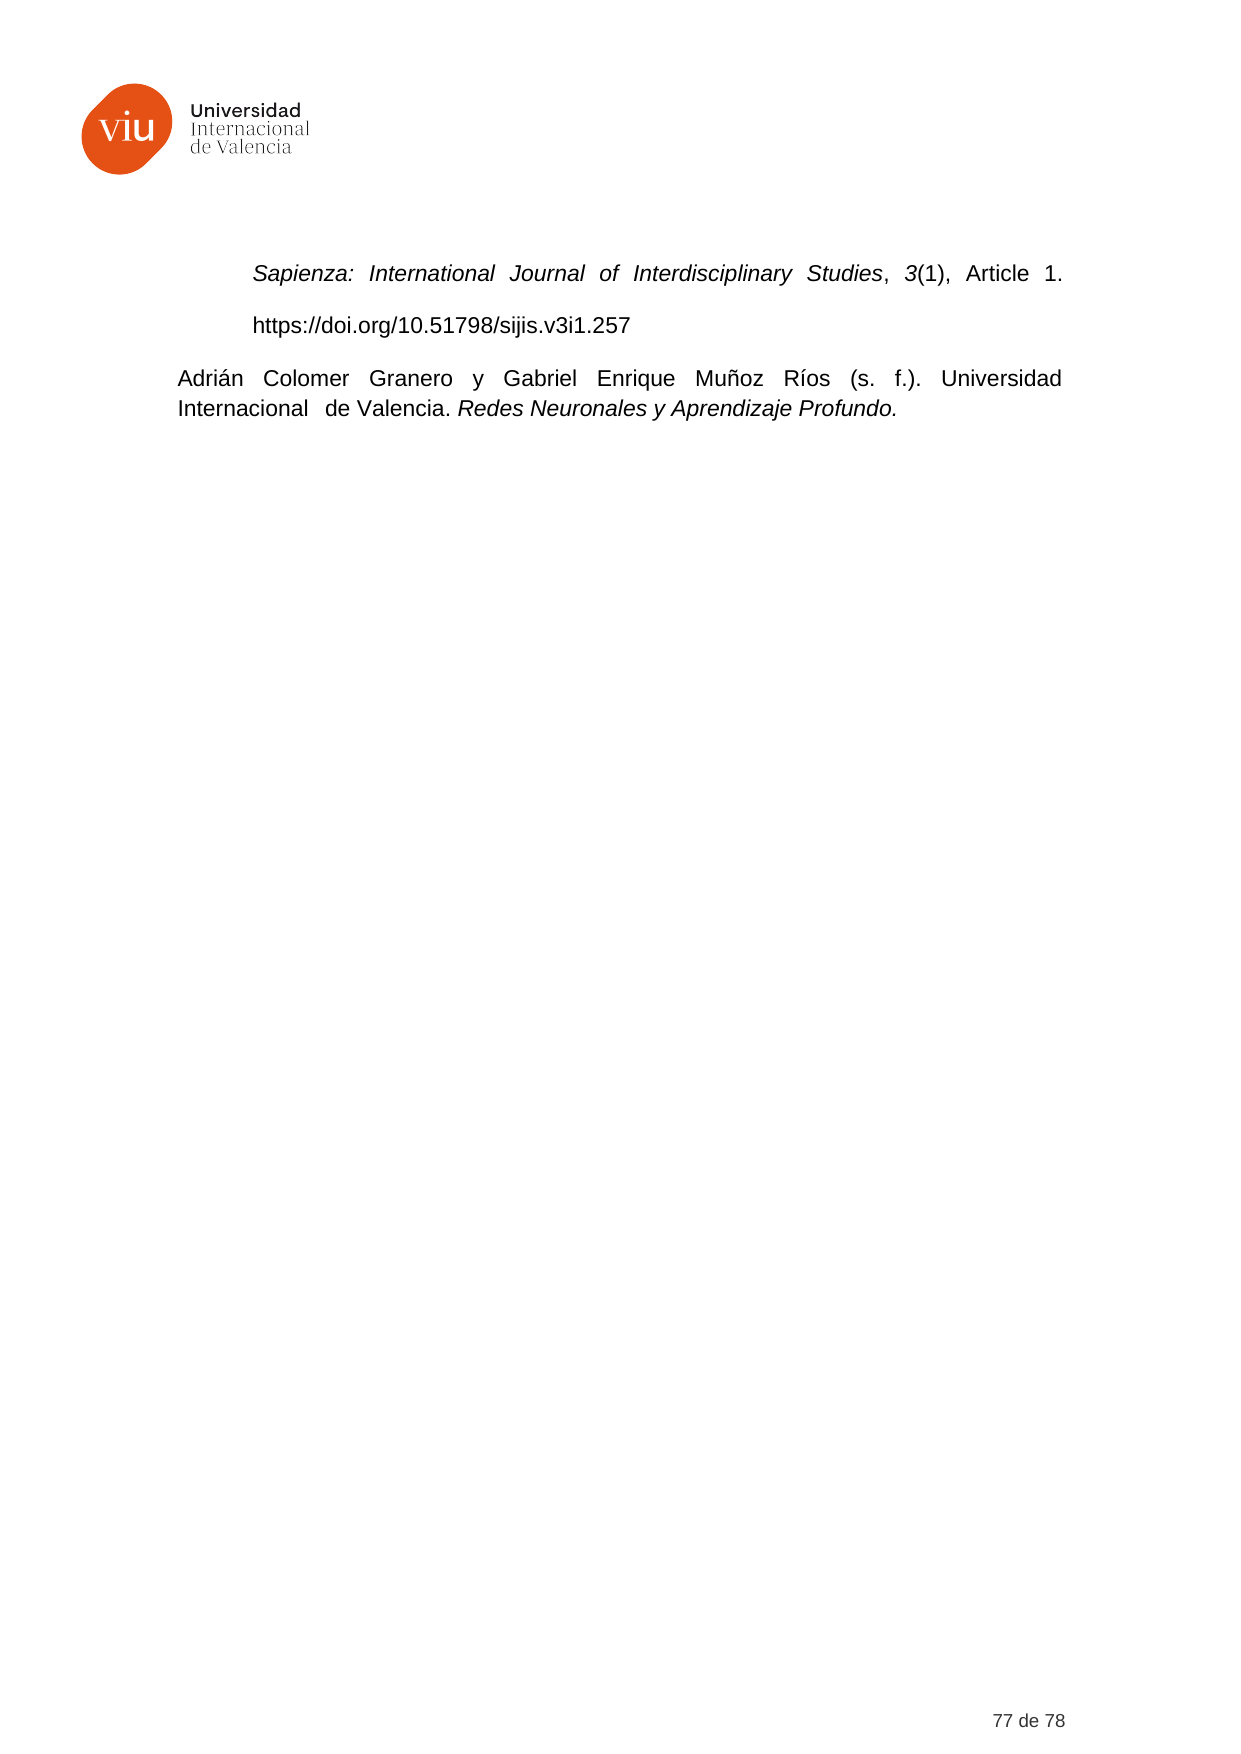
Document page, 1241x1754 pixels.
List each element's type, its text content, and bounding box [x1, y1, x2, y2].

picture [60, 62, 330, 197]
text Adrián Colomer Granero y Gabriel Enrique Muñoz Ríos (s. f.). Universidad Internacional de Valencia. Redes Neuronales y Aprendizaje Profundo. [177, 365, 1063, 422]
